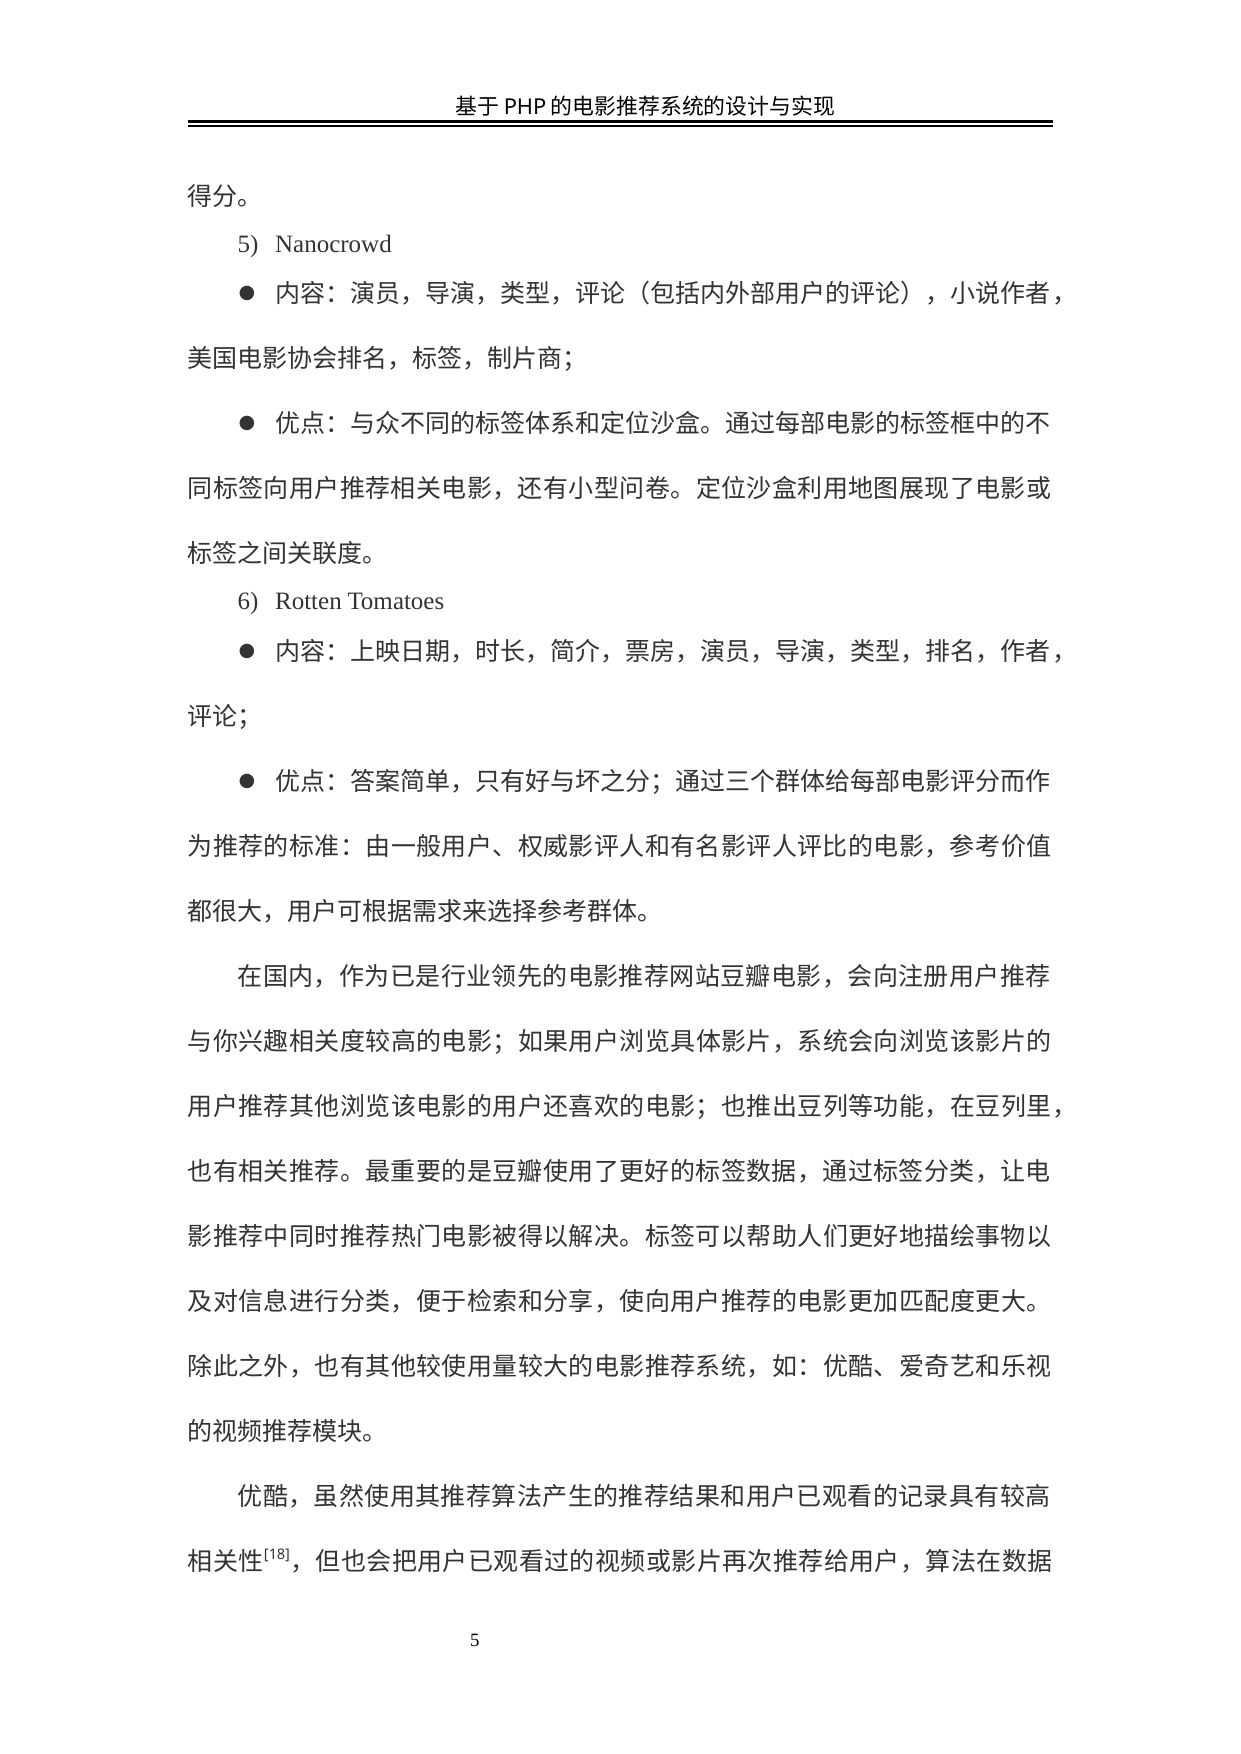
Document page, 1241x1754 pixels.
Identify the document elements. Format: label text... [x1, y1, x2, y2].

text 在国内，作为已是行业领先的电影推荐网站豆瓣电影，会向注册用户推荐与你兴趣相关度较高的电影；如果用户浏览具体影片，系统会向浏览该影片的用户推荐其他浏览该电影的用户还喜欢的电影；也推出豆列等功能，在豆列里，也有相关推荐。最重要的是豆瓣使用了更好的标签数据，通过标签分类，让电影推荐中同时推荐热门电影被得以解决。标签可以帮助人们更好地描绘事物以及对信息进行分类，便于检索和分享，使向用户推荐的电影更加匹配度更大。除此之外，也有其他较使用量较大的电影推荐系统，如：优酷、爱奇艺和乐视的视频推荐模块。 [187, 942, 1053, 1462]
list Nanocrowd [187, 227, 1053, 259]
list 内容：上映日期，时长，简介，票房，演员，导演，类型，排名，作者，评论； [187, 617, 1053, 747]
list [187, 162, 1053, 227]
list Rotten Tomatoes [187, 584, 1053, 617]
list 优点：答案简单，只有好与坏之分；通过三个群体给每部电影评分而作为推荐的标准：由一般用户、权威影评人和有名影评人评比的电影，参考价值都很大，用户可根据需求来选择参考群体。 [187, 747, 1053, 942]
list 内容：演员，导演，类型，评论（包括内外部用户的评论），小说作者，美国电影协会排名，标签，制片商； [187, 259, 1053, 389]
list 优点：与众不同的标签体系和定位沙盒。通过每部电影的标签框中的不同标签向用户推荐相关电影，还有小型问卷。定位沙盒利用地图展现了电影或标签之间关联度。 [187, 389, 1053, 584]
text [187, 1462, 1053, 1592]
